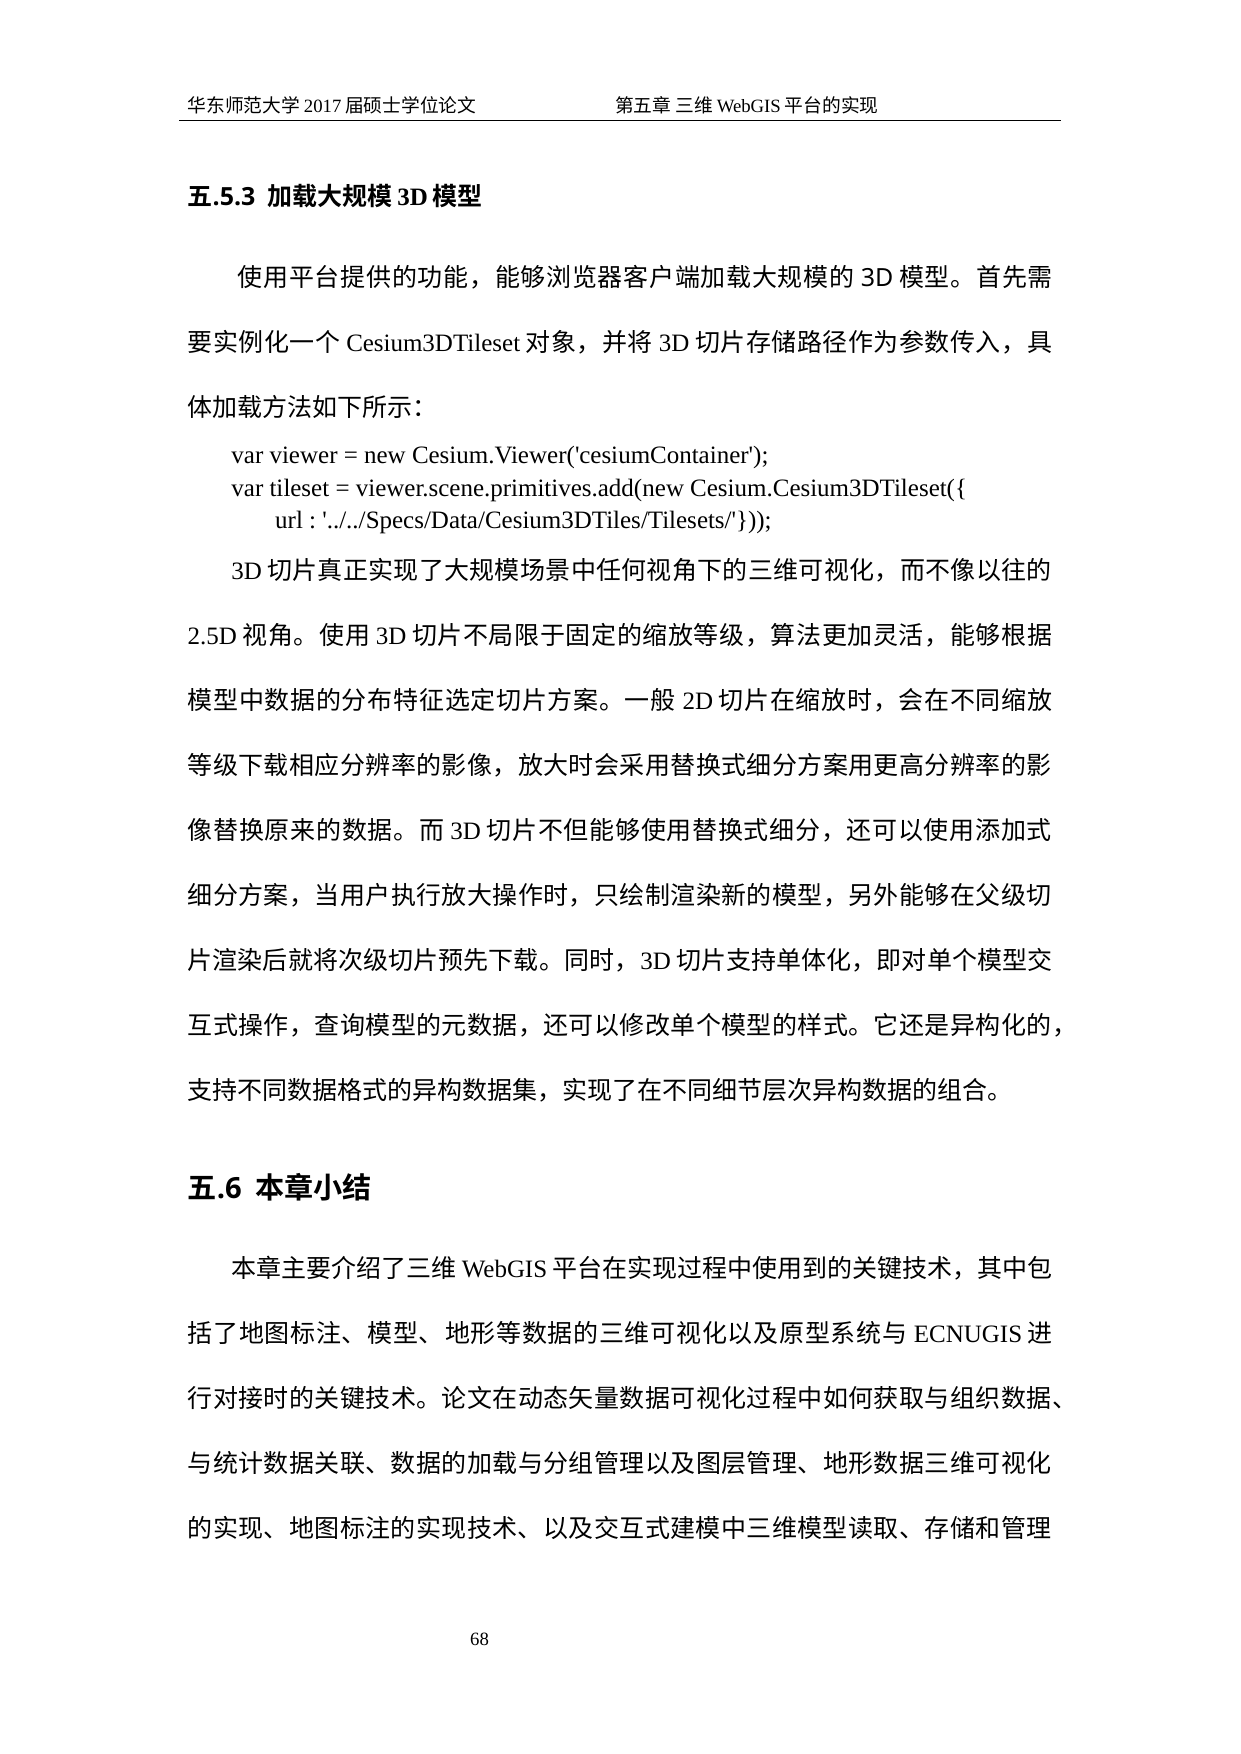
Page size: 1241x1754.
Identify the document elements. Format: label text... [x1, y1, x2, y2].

subtitle 加载大规模3D模型 [187, 162, 1053, 227]
text 使用平台提供的功能，能够浏览器客户端加载大规模的3D模型。首先需要实例化一个Cesium3DTileset对象，并将3D切片存储路径作为参数传入，具体加载方法如下所示： [187, 243, 1053, 438]
subtitle 本章小结 [187, 1153, 1053, 1218]
text var tileset = viewer.scene.primitives.add(new Cesium.Cesium3DTileset({ [187, 471, 1053, 503]
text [187, 1234, 1053, 1559]
text var viewer = new Cesium.Viewer('cesiumContainer'); [187, 438, 1053, 471]
text 3D切片真正实现了大规模场景中任何视角下的三维可视化，而不像以往的2.5D视角。使用3D切片不局限于固定的缩放等级，算法更加灵活，能够根据模型中数据的分布特征选定切片方案。一般2D切片在缩放时，会在不同缩放等级下载相应分辨率的影像，放大时会采用替换式细分方案用更高分辨率的影像替换原来的数据。而3D切片不但能够使用替换式细分，还可以使用添加式细分方案，当用户执行放大操作时，只绘制渲染新的模型，另外能够在父级切片渲染后就将次级切片预先下载。同时，3D切片支持单体化，即对单个模型交互式操作，查询模型的元数据，还可以修改单个模型的样式。它还是异构化的，支持不同数据格式的异构数据集，实现了在不同细节层次异构数据的组合。 [187, 536, 1053, 1121]
text url : '../../Specs/Data/Cesium3DTiles/Tilesets/'})); [187, 503, 1053, 536]
